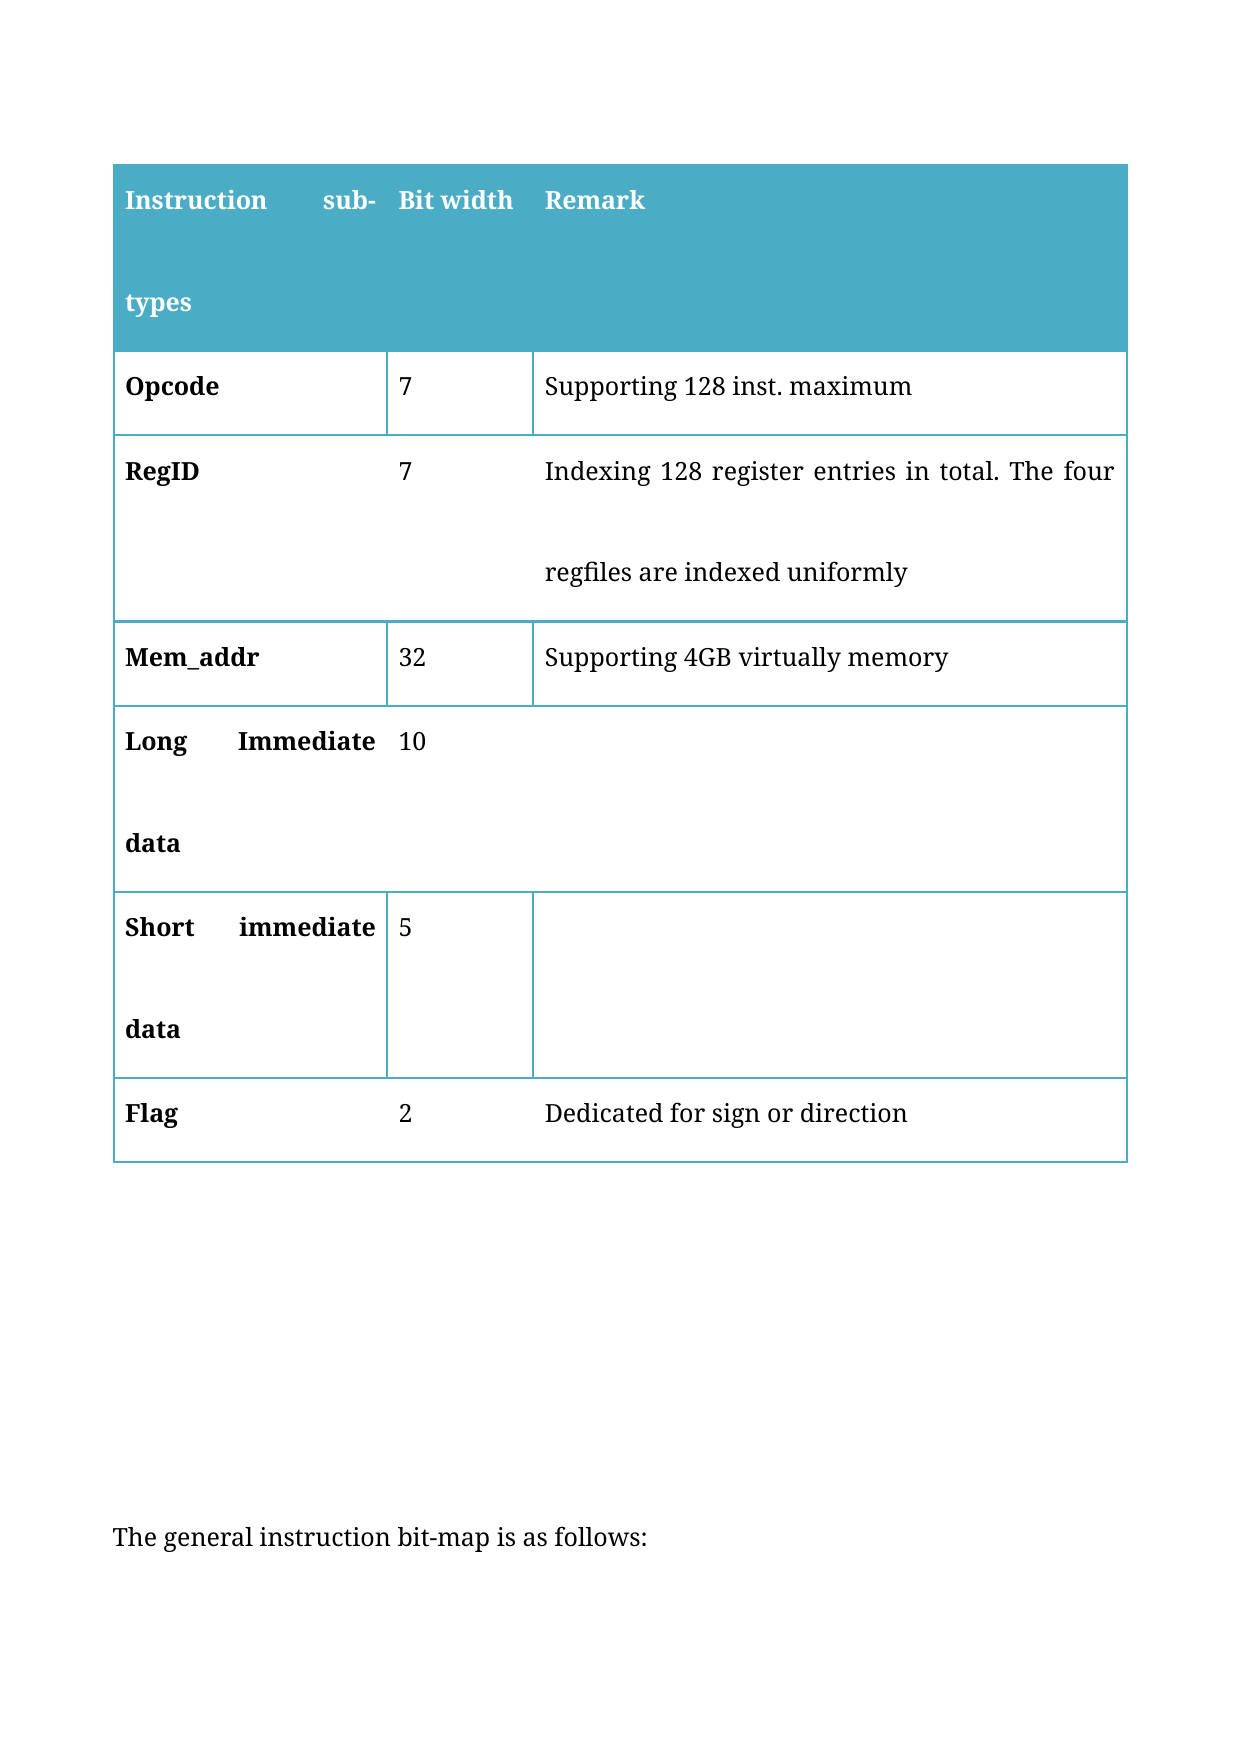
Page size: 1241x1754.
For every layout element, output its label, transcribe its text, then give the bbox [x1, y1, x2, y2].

table_cell Mem_addr [115, 623, 386, 705]
table_cell [534, 893, 1126, 1077]
table_cell 2 [387, 1079, 533, 1161]
table_header Remark [533, 166, 1126, 350]
table_cell 5 [388, 893, 532, 1077]
table_cell Long Immediate data [115, 707, 387, 891]
table_cell 10 [387, 707, 533, 891]
table_cell 7 [387, 436, 533, 620]
table_cell Supporting 4GB virtually memory [534, 623, 1126, 705]
text The general instruction bit-map is as follows: [112, 1503, 1128, 1571]
table_cell Dedicated for sign or direction [533, 1079, 1126, 1161]
table_cell Opcode [115, 352, 386, 434]
table_cell 7 [388, 352, 532, 434]
table_cell Short immediate data [115, 893, 386, 1077]
table_header Instruction sub-types [115, 166, 387, 350]
table_cell [533, 707, 1126, 891]
table_cell Supporting 128 inst. maximum [534, 352, 1126, 434]
table_header Bit width [387, 166, 533, 350]
table_cell Indexing 128 register entries in total. The four regfiles are indexed uniformly [533, 436, 1126, 620]
table_cell Flag [115, 1079, 387, 1161]
table_cell 32 [388, 623, 532, 705]
table_cell RegID [115, 436, 387, 620]
